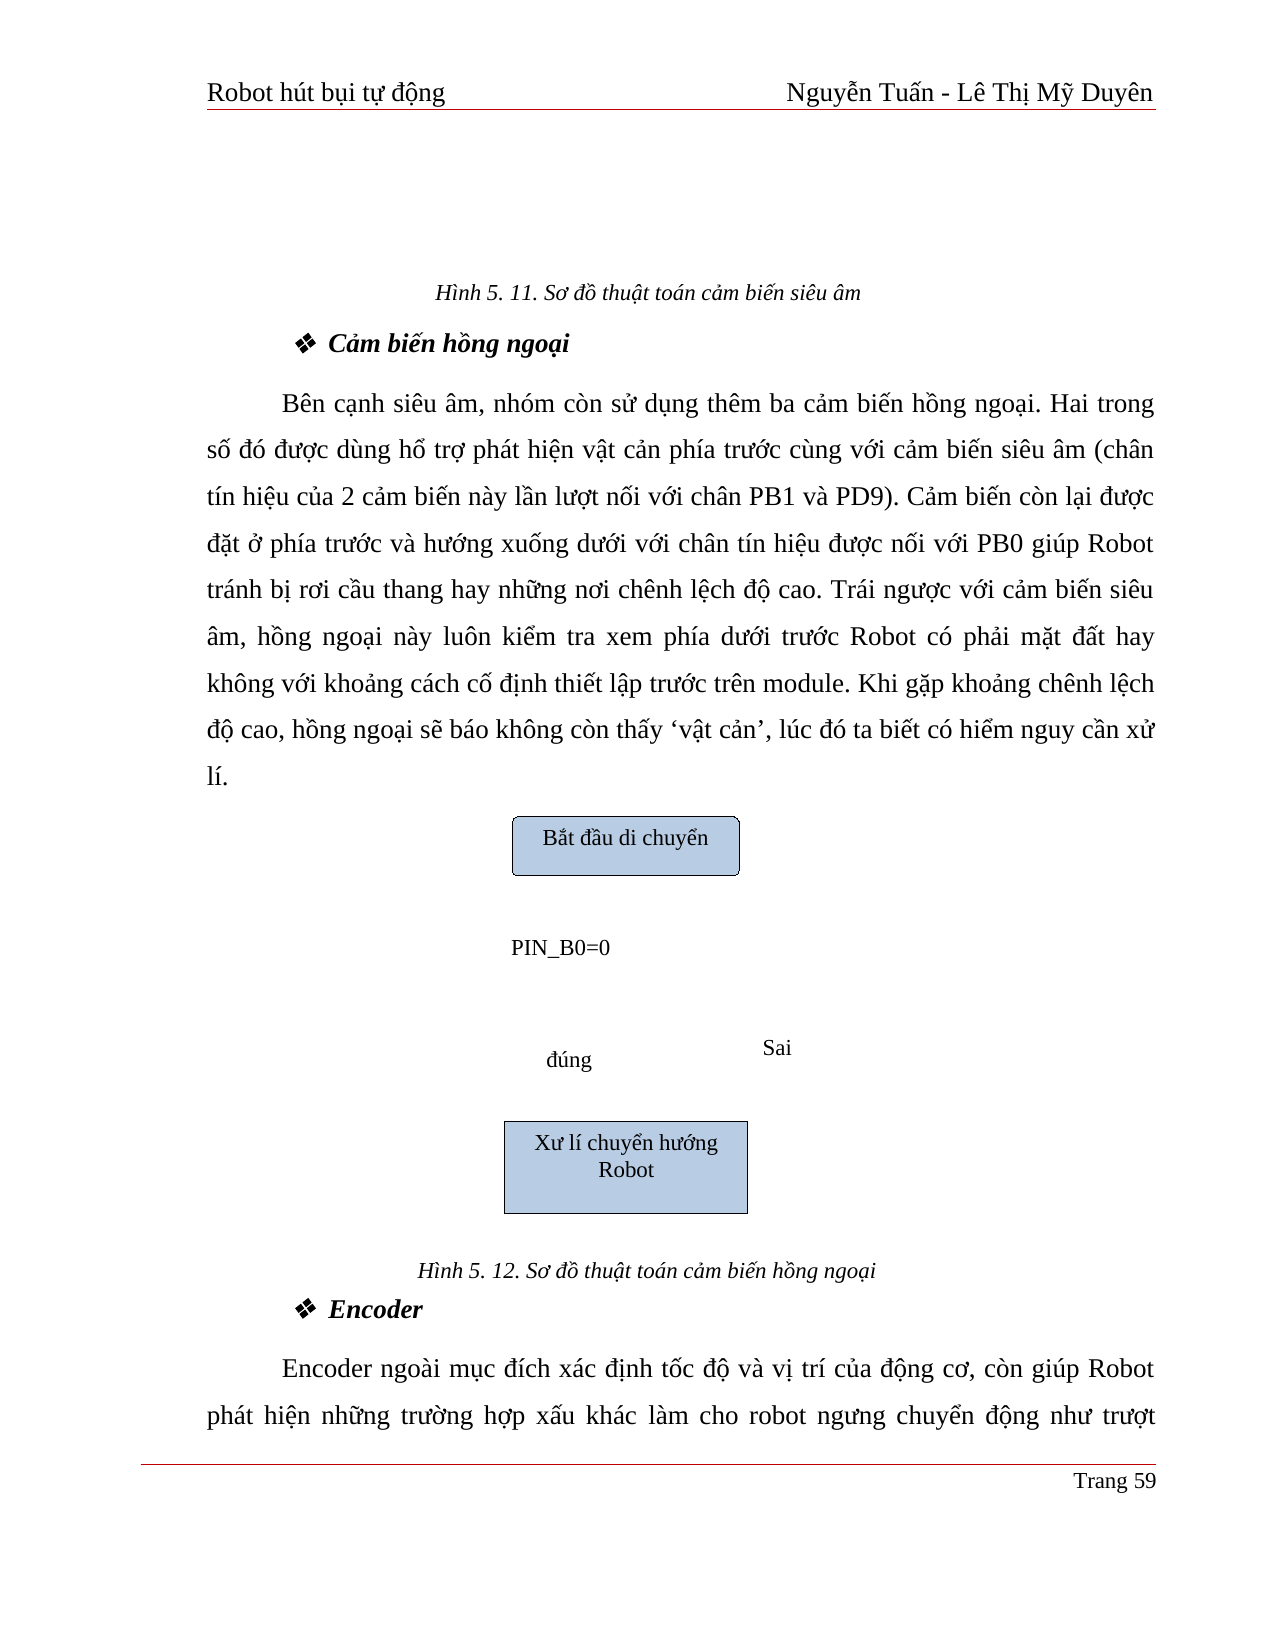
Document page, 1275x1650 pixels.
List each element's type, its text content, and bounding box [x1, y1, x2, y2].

list Encoder [291, 1293, 1156, 1324]
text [207, 1352, 1156, 1430]
text Bên cạnh siêu âm, nhóm còn sử dụng thêm ba cảm biến hồng ngoại. Hai trong số đó được dùng hổ trợ phát hiện vật cản phía trước cùng với cảm biến siêu âm (chân tín hiệu của 2 cảm biến này lần lượt nối với chân PB1 và PD9). Cảm biến còn lại được đặt ở phía trước và hướng xuống dưới với chân tín hiệu được nối với PB0 giúp Robot tránh bị rơi cầu thang hay những nơi chênh lệch độ cao. Trái ngược với cảm biến siêu âm, hồng ngoại này luôn kiểm tra xem phía dưới trước Robot có phải mặt đất hay không với khoảng cách cố định thiết lập trước trên module. Khi gặp khoảng chênh lệch độ cao, hồng ngoại sẽ báo không còn thấy ‘vật cản’, lúc đó ta biết có hiểm nguy cần xử lí. [207, 387, 1156, 791]
list Cảm biến hồng ngoại [291, 327, 1156, 359]
